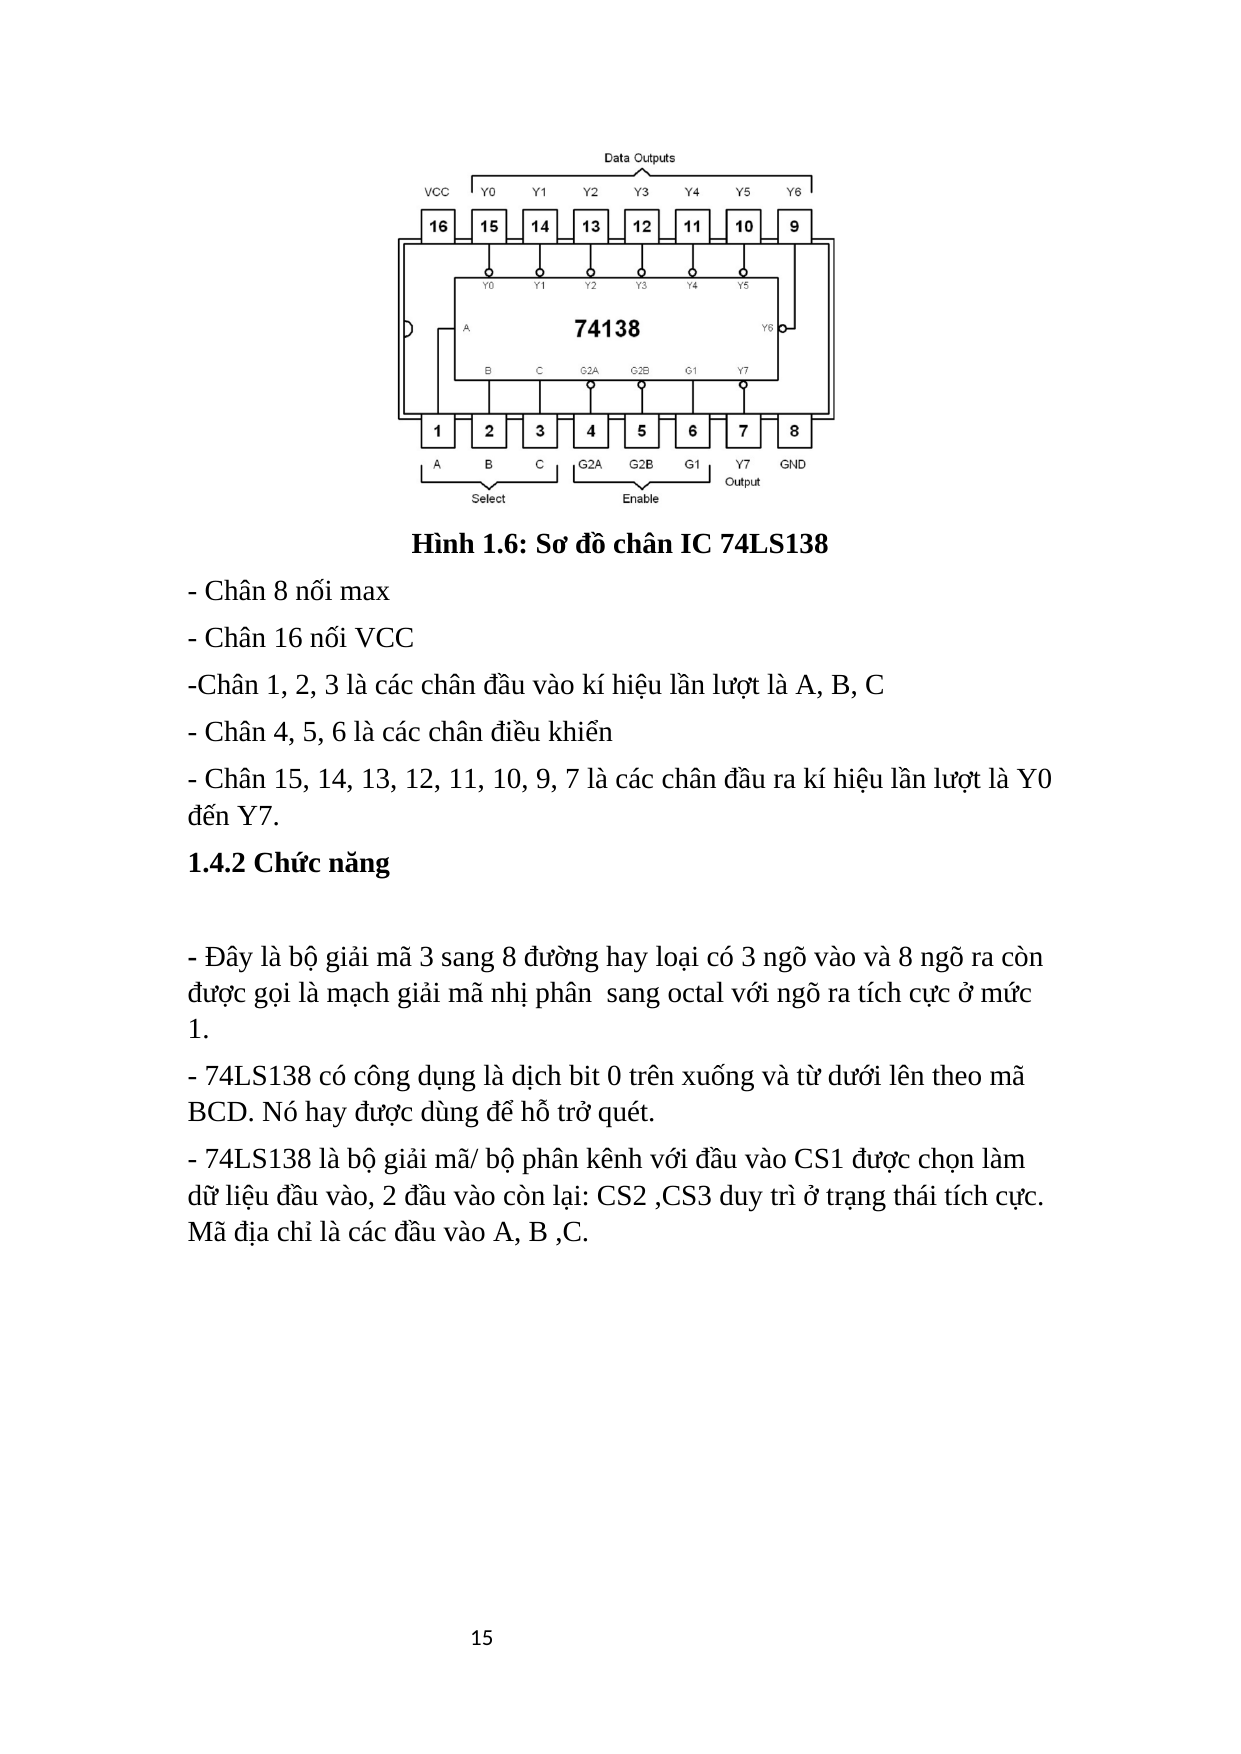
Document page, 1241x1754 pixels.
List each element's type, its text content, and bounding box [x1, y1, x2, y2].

list - 74LS138 có công dụng là dịch bit 0 trên xuống và từ dưới lên theo mã BCD. Nó hay được dùng để hỗ trở quét. [187, 1058, 1053, 1128]
picture [393, 150, 847, 514]
list 1.4.2 Chức năng [187, 845, 1053, 878]
list Hình 1.6: Sơ đồ chân IC 74LS138 [187, 526, 1053, 560]
list - Chân 8 nối max [187, 573, 1053, 607]
list - Đây là bộ giải mã 3 sang 8 đường hay loại có 3 ngõ vào và 8 ngõ ra còn được gọi là mạch giải mã nhị phân sang octal với ngõ ra tích cực ở mức 1. [187, 939, 1053, 1045]
list - Chân 16 nối VCC [187, 620, 1053, 654]
list - 74LS138 là bộ giải mã/ bộ phân kênh với đầu vào CS1 được chọn làm dữ liệu đầu vào, 2 đầu vào còn lại: CS2 ,CS3 duy trì ở trạng thái tích cực. Mã địa chỉ là các đầu vào A, B ,C. [187, 1142, 1053, 1247]
list -Chân 1, 2, 3 là các chân đầu vào kí hiệu lần lượt là A, B, C [187, 667, 1053, 701]
list - Chân 15, 14, 13, 12, 11, 10, 9, 7 là các chân đầu ra kí hiệu lần lượt là Y0 đến Y7. [187, 762, 1053, 831]
list - Chân 4, 5, 6 là các chân điều khiển [187, 714, 1053, 748]
